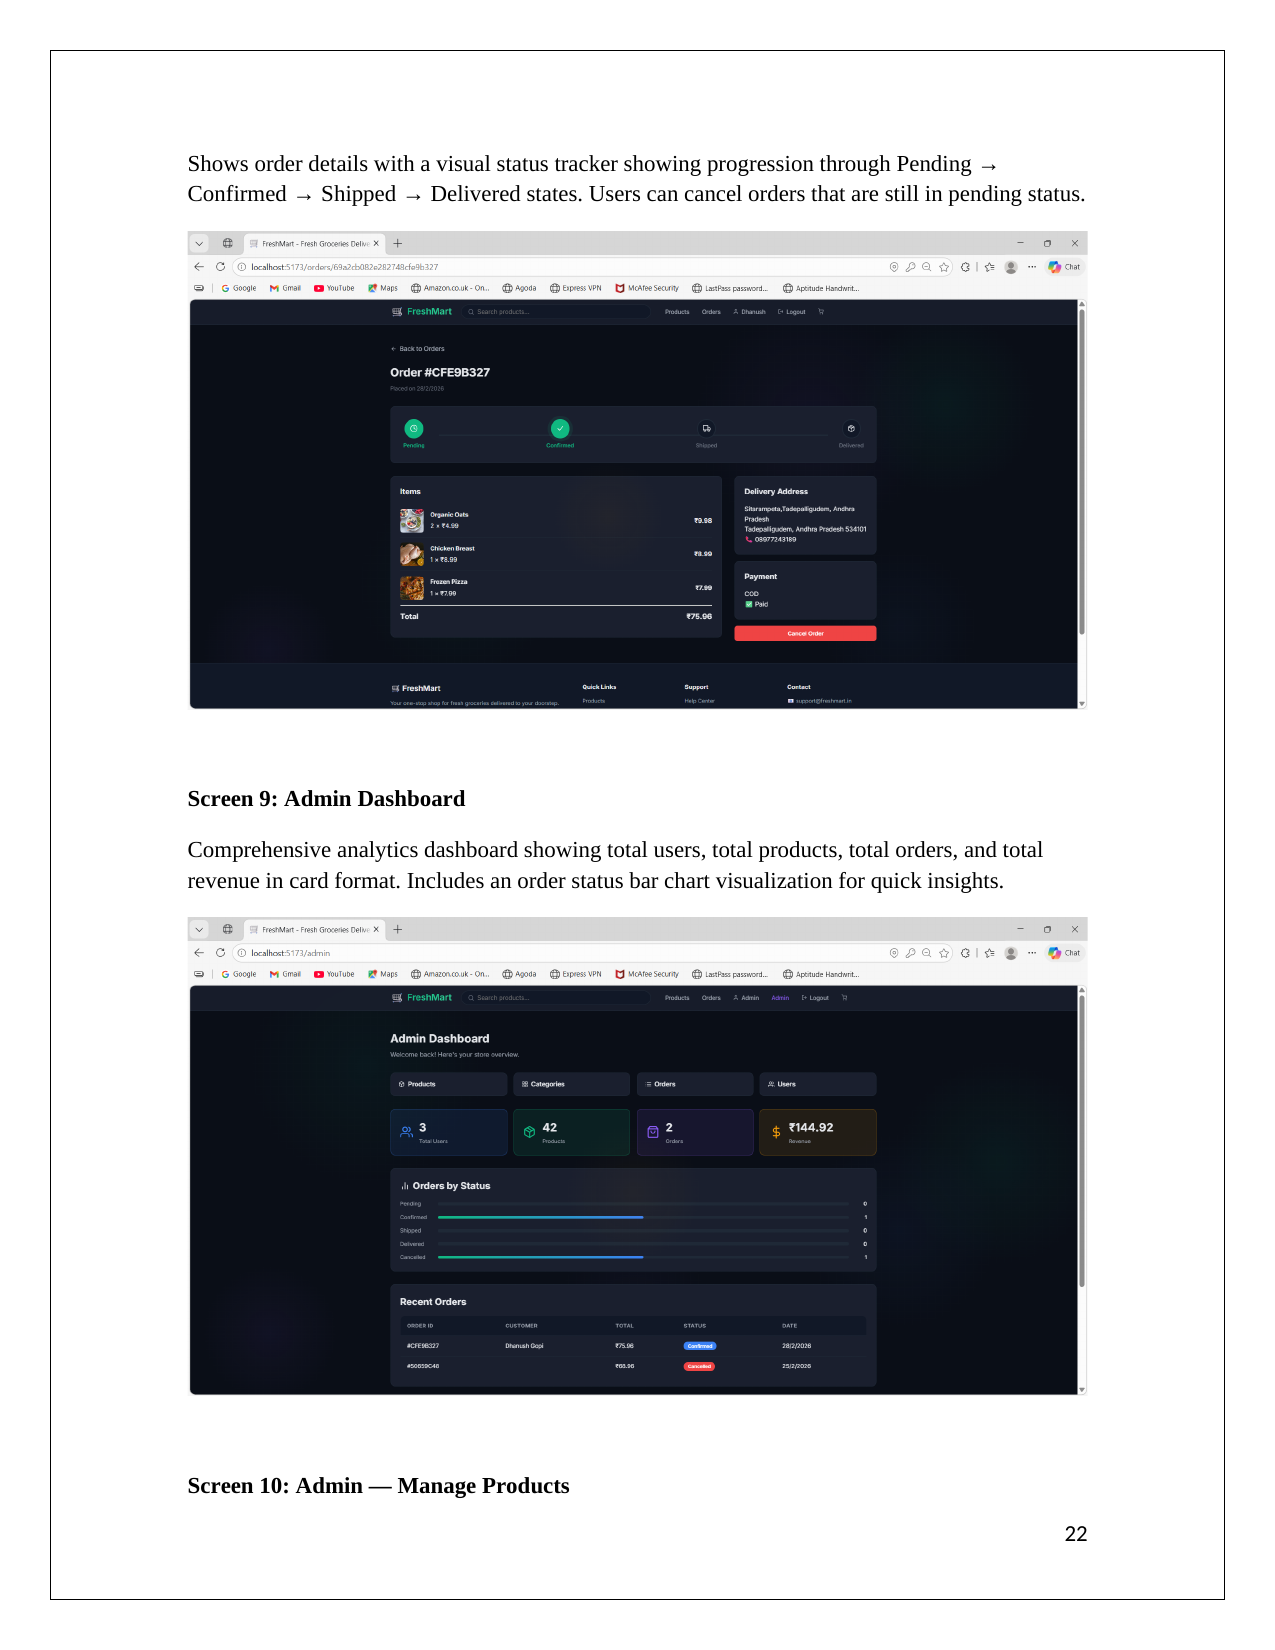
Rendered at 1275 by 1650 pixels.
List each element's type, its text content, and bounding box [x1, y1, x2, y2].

text Shows order details with a visual status tracker showing progression through Pending → Confirmed → Shipped → Delivered states. Users can cancel orders that are still in pending status. [187, 150, 1087, 207]
picture [187, 231, 1088, 710]
text Comprehensive analytics dashboard showing total users, total products, total orders, and total revenue in card format. Includes an order status bar chart visualization for quick insights. [187, 836, 1087, 893]
picture [187, 917, 1088, 1396]
text Screen 10: Admin — Manage Products [187, 1472, 1087, 1498]
text Screen 9: Admin Dashboard [187, 785, 1087, 812]
